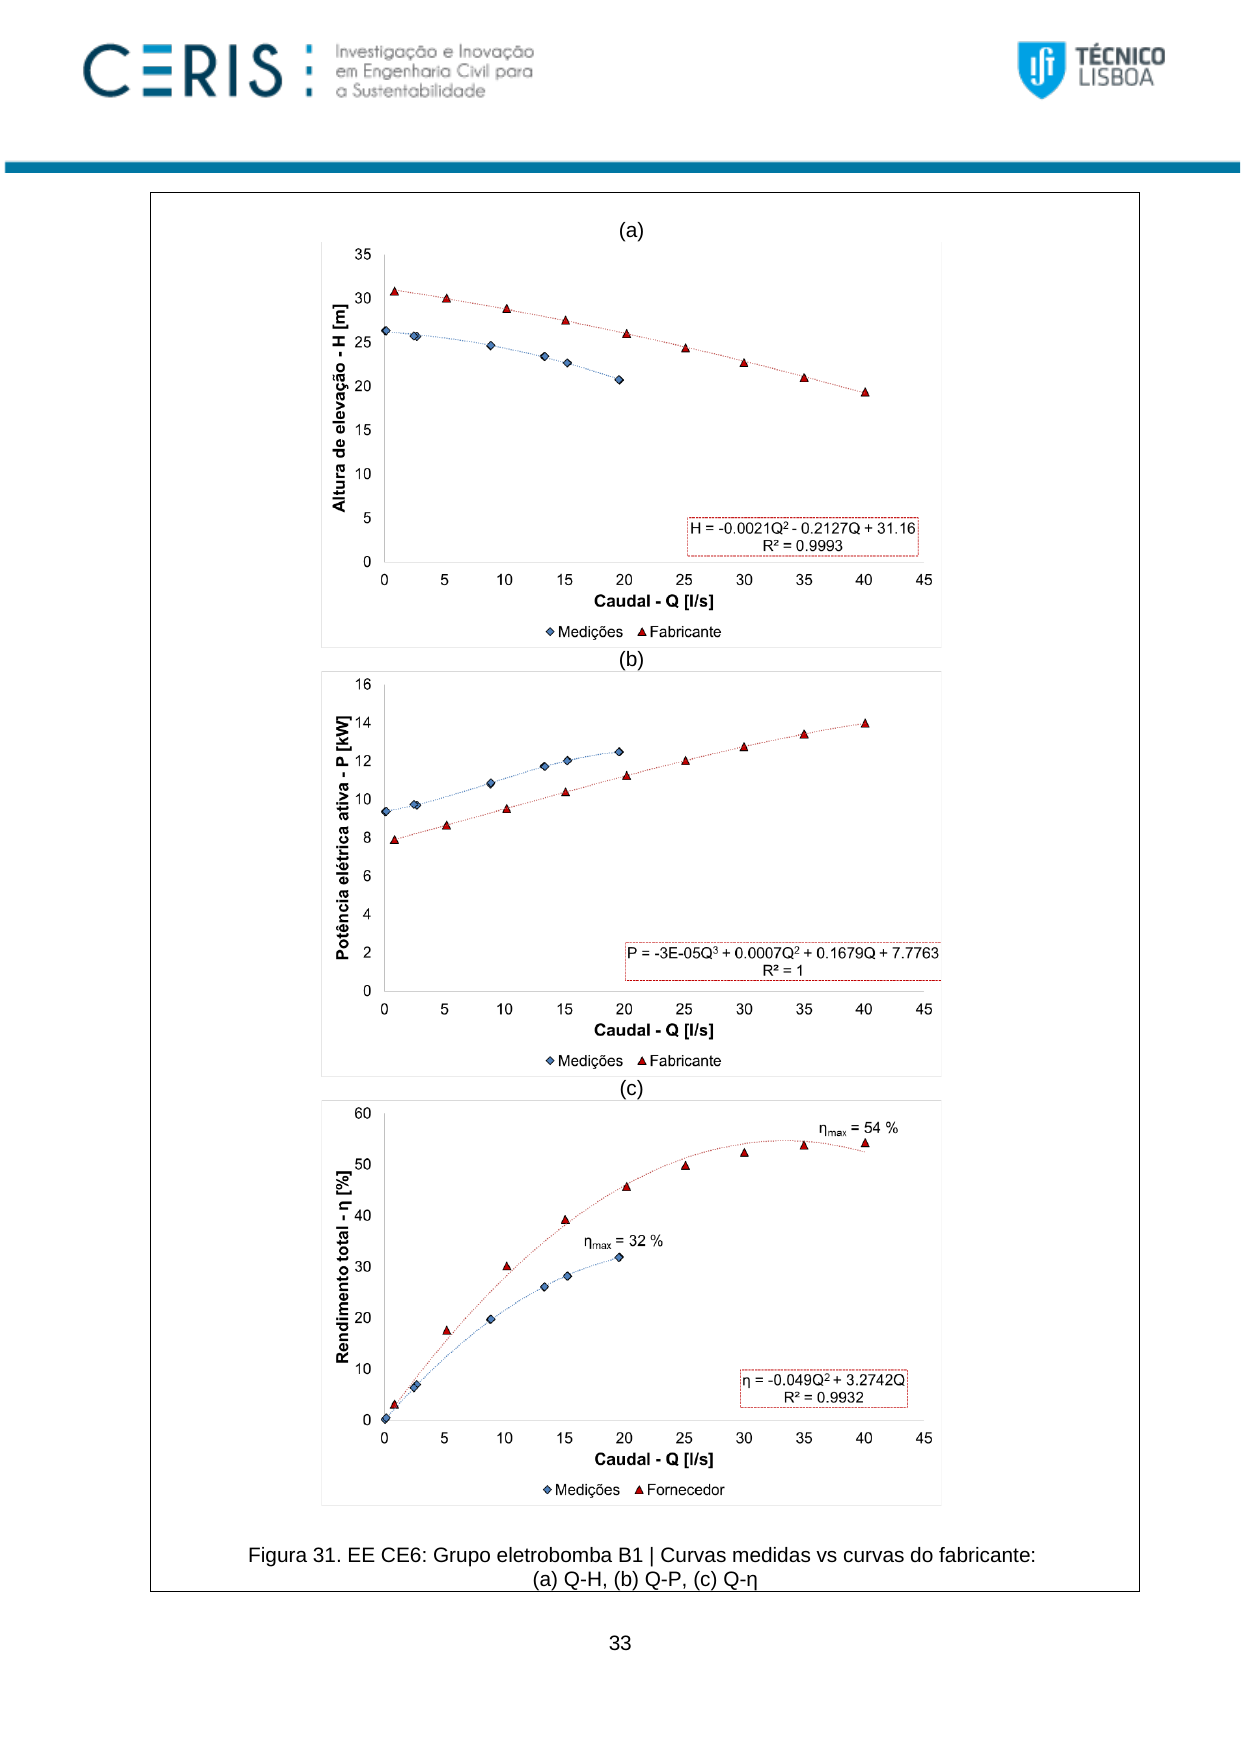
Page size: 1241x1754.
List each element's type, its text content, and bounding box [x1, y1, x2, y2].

picture [321, 242, 942, 648]
picture [321, 1100, 942, 1506]
picture [321, 671, 942, 1077]
picture [4, 1, 1241, 173]
